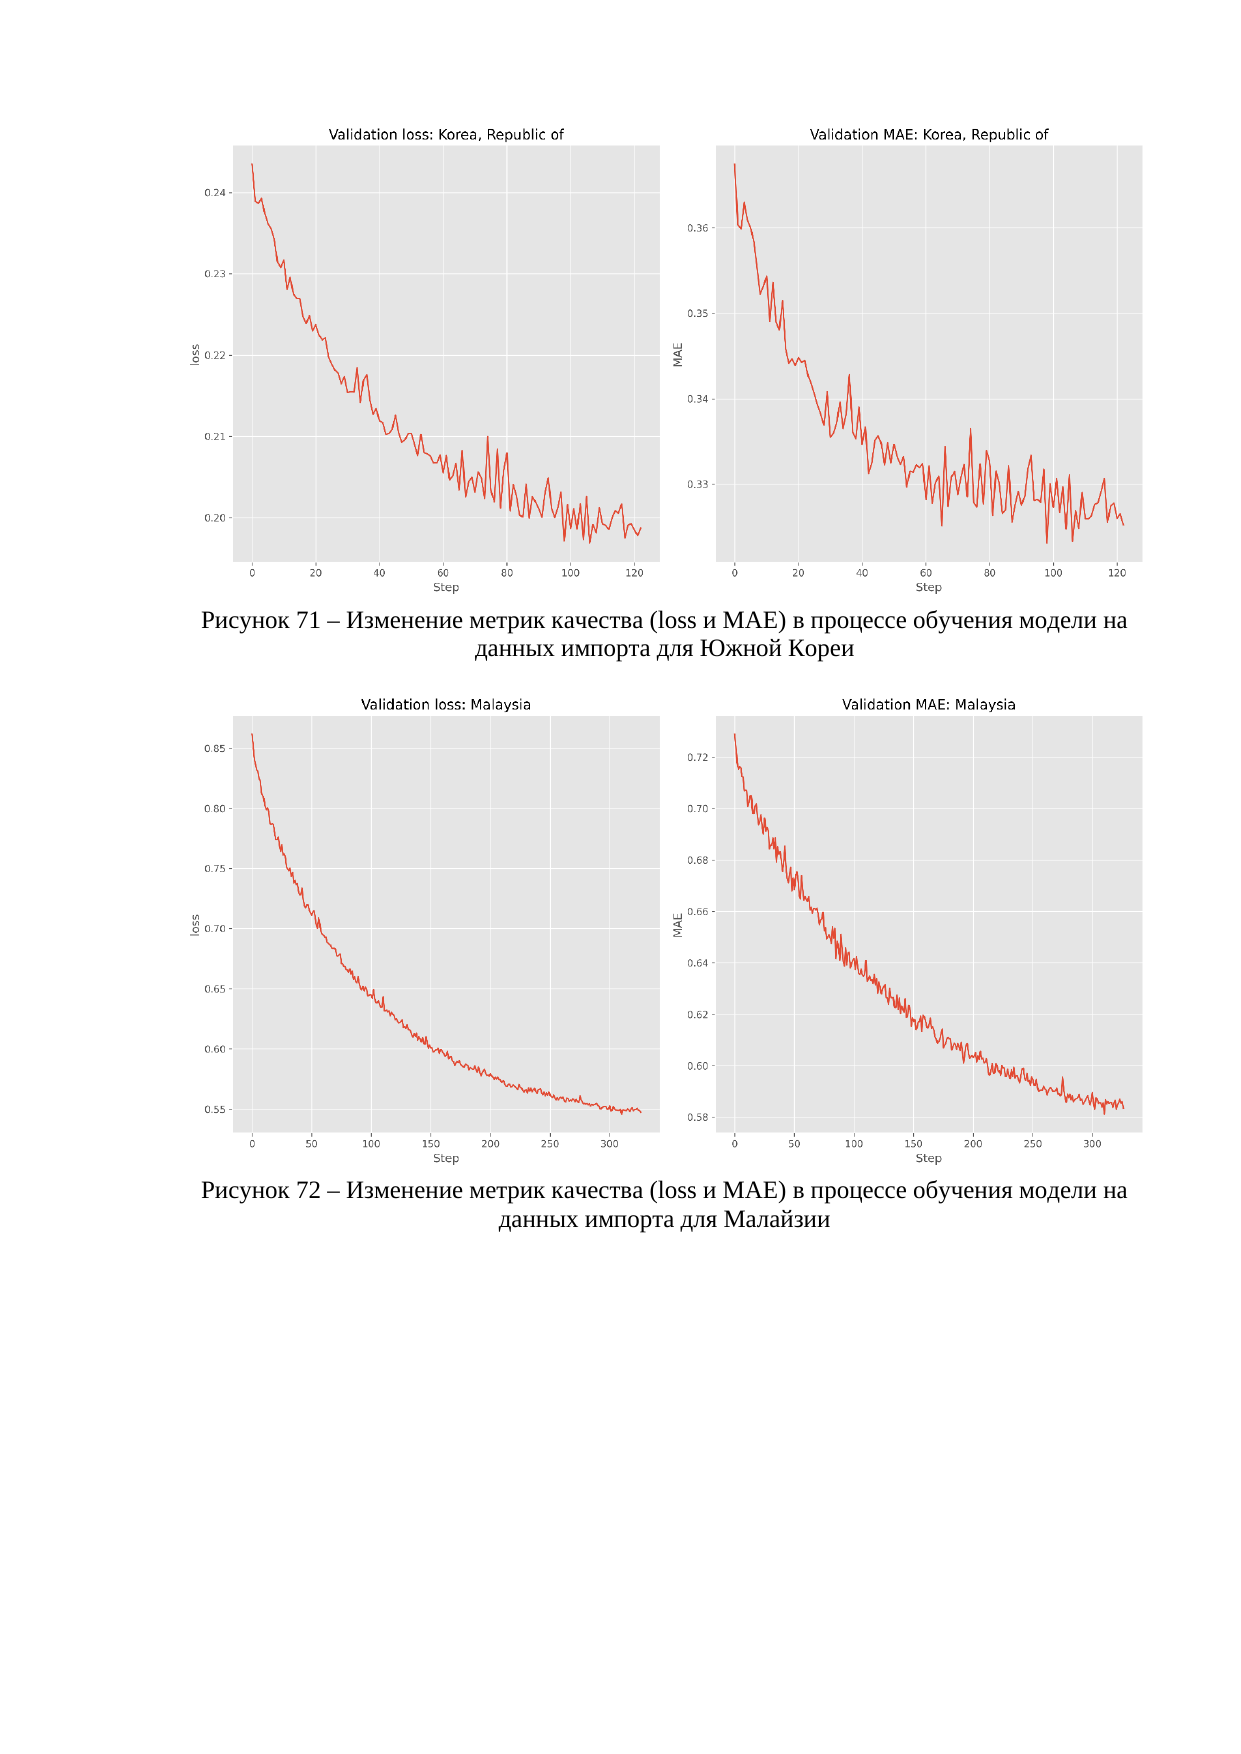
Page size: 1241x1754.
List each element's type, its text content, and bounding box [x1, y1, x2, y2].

picture [177, 118, 1153, 605]
picture [177, 688, 1153, 1176]
text Рисунок 72 – Изменение метрик качества (loss и MAE) в процессе обучения модели на данных импорта для Малайзии [177, 1176, 1152, 1233]
text Рисунок 71 – Изменение метрик качества (loss и MAE) в процессе обучения модели на данных импорта для Южной Кореи [177, 605, 1152, 662]
